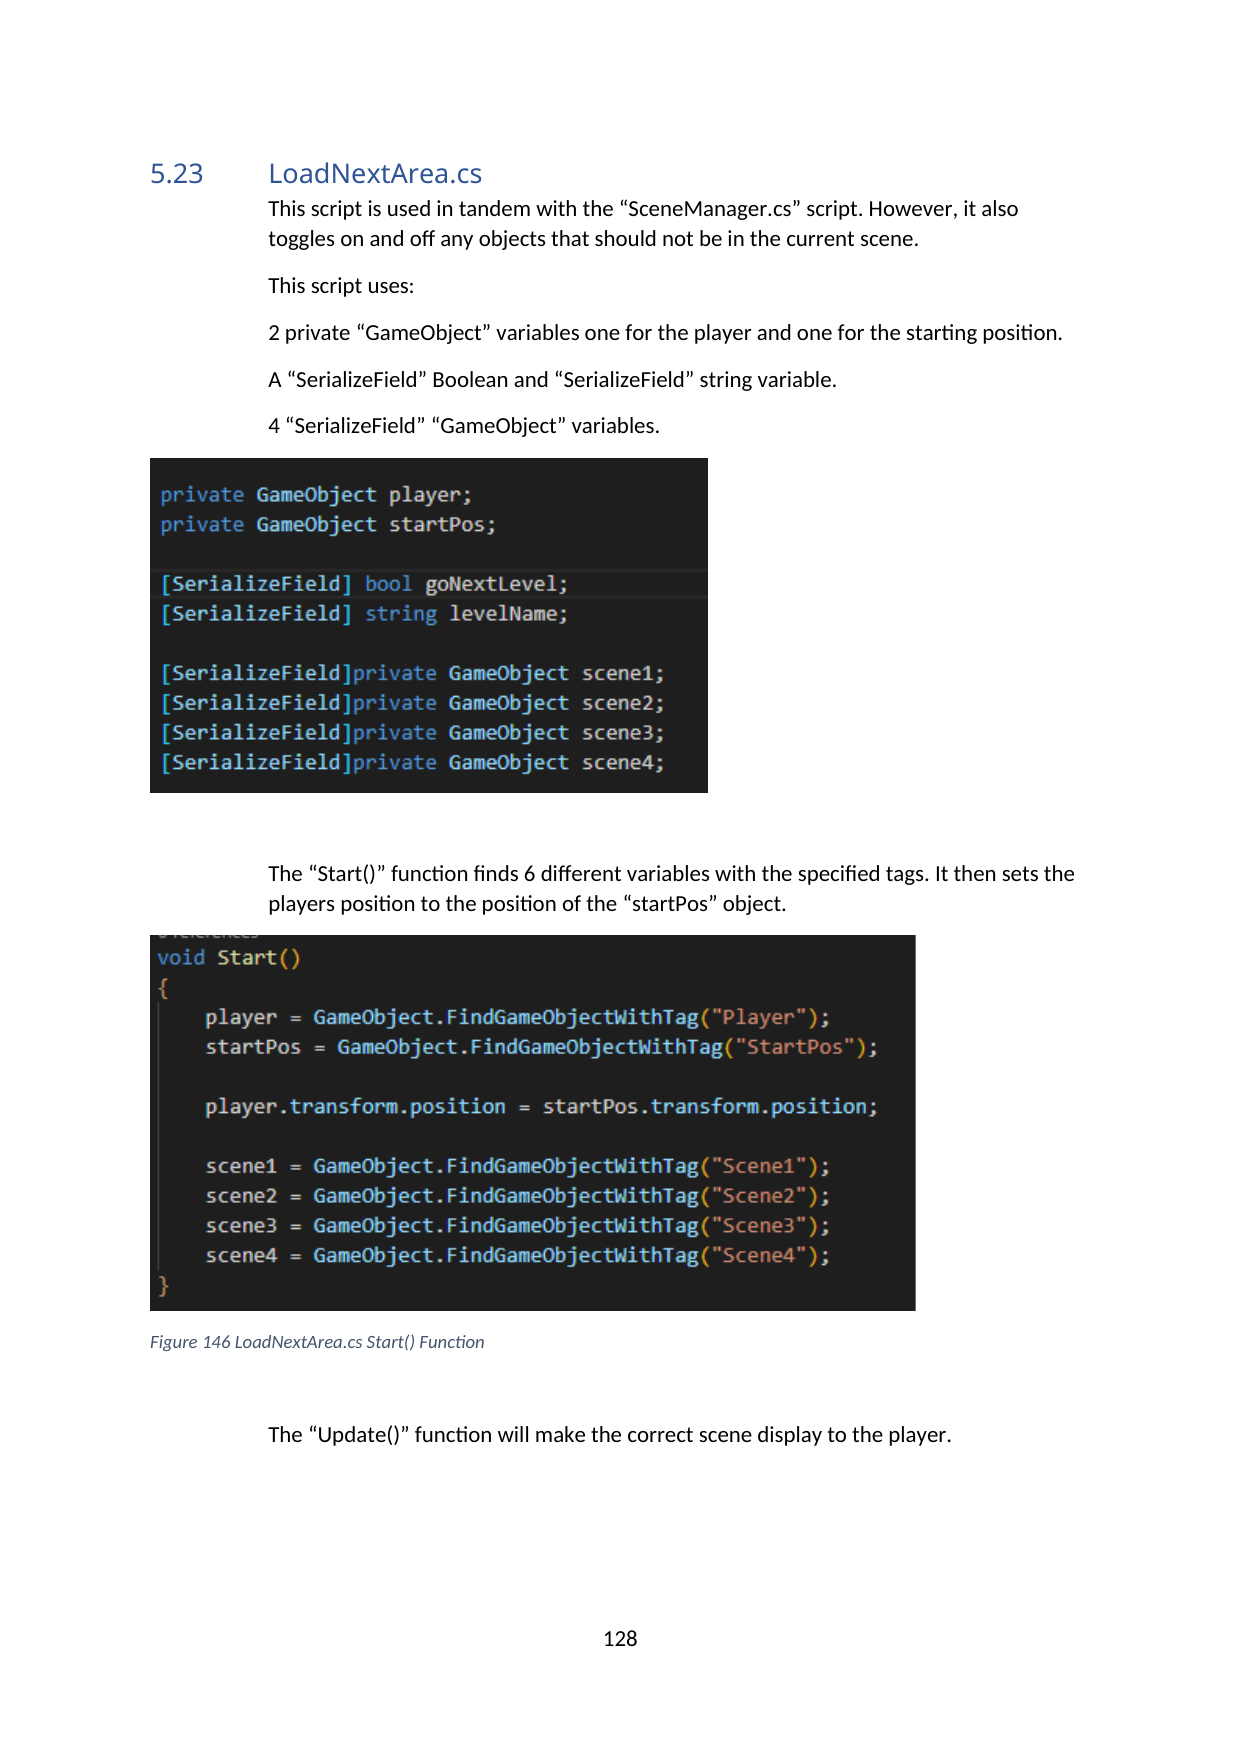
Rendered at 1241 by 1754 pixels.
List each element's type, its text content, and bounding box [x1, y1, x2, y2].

text 4 “SerializeField” “GameObject” variables. [268, 412, 1090, 440]
text This script is used in tandem with the “SceneManager.cs” script. However, it also toggles on and off any objects that should not be in the current scene. [268, 194, 1090, 252]
subtitle 5.23 LoadNextArea.cs [150, 154, 1090, 191]
picture [150, 458, 708, 793]
text This script uses: [268, 271, 1090, 299]
text The “Start()” function finds 6 different variables with the specified tags. It then sets the players position to the position of the “startPos” object. [268, 859, 1090, 917]
text The “Update()” function will make the correct scene display to the player. [268, 1420, 1090, 1448]
picture [150, 935, 916, 1311]
text 2 private “GameObject” variables one for the player and one for the starting position. [268, 318, 1090, 346]
text A “SerializeField” Boolean and “SerializeField” string variable. [268, 365, 1090, 393]
